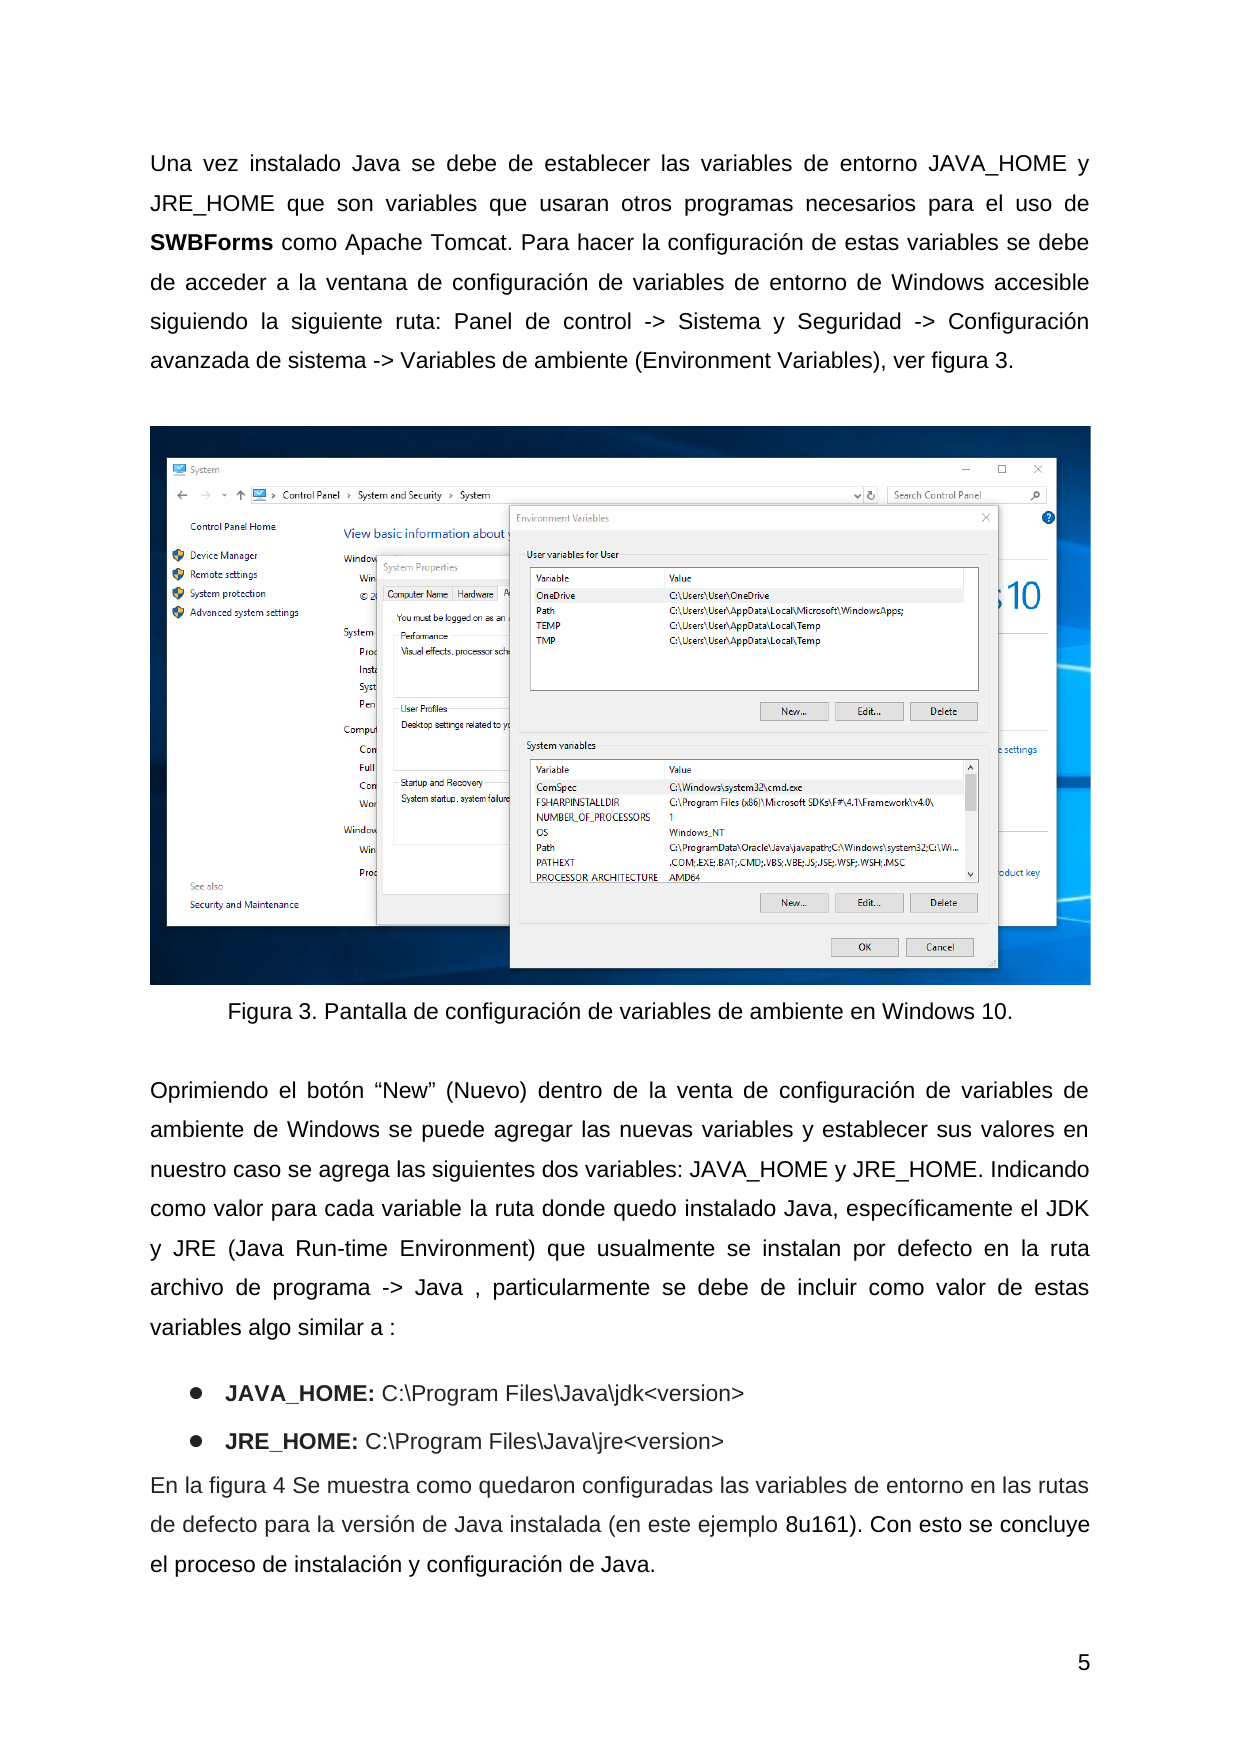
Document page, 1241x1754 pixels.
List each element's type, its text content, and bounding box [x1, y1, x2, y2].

picture [150, 426, 1091, 985]
text Una vez instalado Java se debe de establecer las variables de entorno JAVA_HOME y JRE_HOME que son variables que usaran otros programas necesarios para el uso de SWBForms como Apache Tomcat. Para hacer la configuración de estas variables se debe de acceder a la ventana de configuración de variables de entorno de Windows accesible siguiendo la siguiente ruta: Panel de control -> Sistema y Seguridad -> Configuración avanzada de sistema -> Variables de ambiente (Environment Variables), ver figura 3. [150, 150, 1090, 374]
list JAVA_HOME: C:\Program Files\Java\jdk<version> [187, 1375, 1090, 1407]
list JRE_HOME: C:\Program Files\Java\jre<version> [187, 1423, 1090, 1456]
text Figura 3. Pantalla de configuración de variables de ambiente en Windows 10. [150, 998, 1090, 1024]
text En la figura 4 Se muestra como quedaron configuradas las variables de entorno en las rutas de defecto para la versión de Java instalada (en este ejemplo 8u161). Con esto se concluye el proceso de instalación y configuración de Java. [150, 1472, 1090, 1577]
text Oprimiendo el botón “New” (Nuevo) dentro de la venta de configuración de variables de ambiente de Windows se puede agregar las nuevas variables y establecer sus valores en nuestro caso se agrega las siguientes dos variables: JAVA_HOME y JRE_HOME. Indicando como valor para cada variable la ruta donde quedo instalado Java, específicamente el JDK y JRE (Java Run-time Environment) que usualmente se instalan por defecto en la ruta archivo de programa -> Java , particularmente se debe de incluir como valor de estas variables algo similar a : [150, 1077, 1090, 1340]
